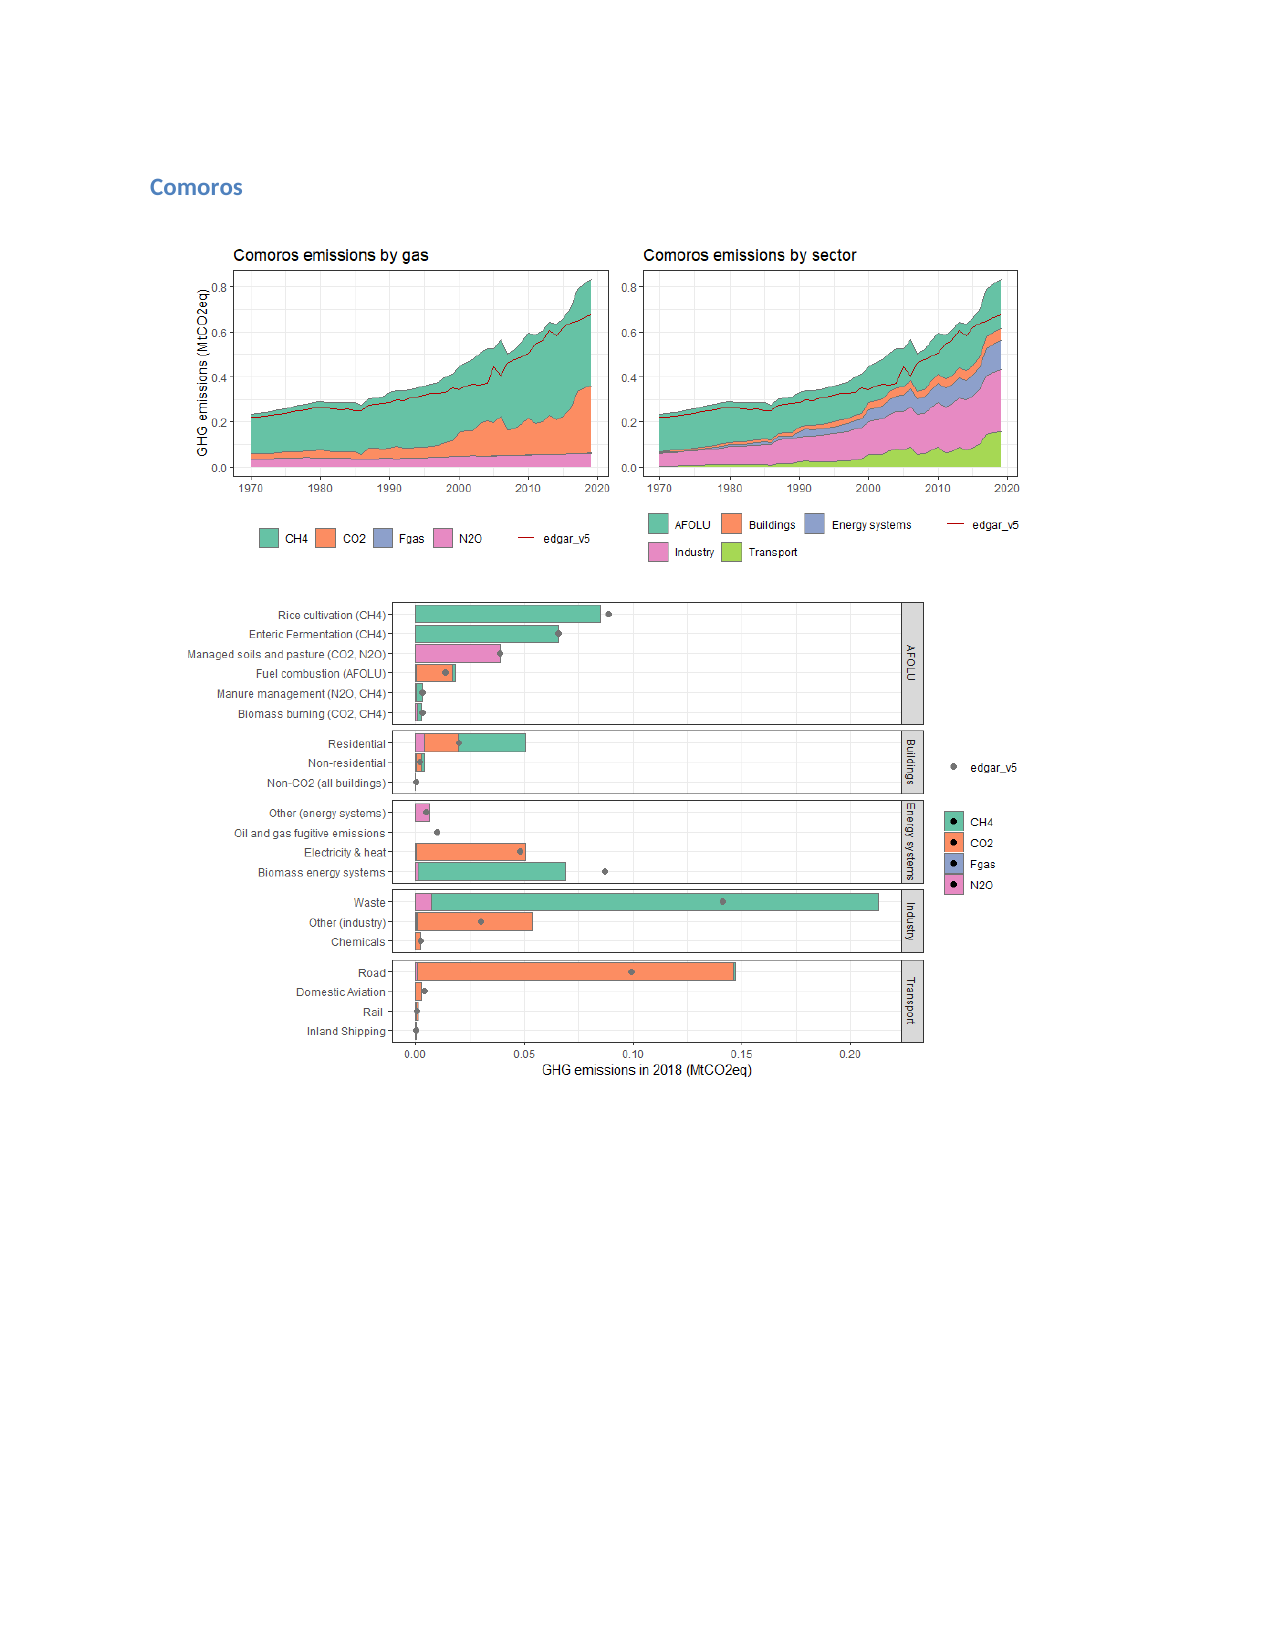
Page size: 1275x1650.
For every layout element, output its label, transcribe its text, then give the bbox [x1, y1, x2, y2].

picture [168, 220, 1044, 1096]
subtitle Comoros [150, 171, 1125, 201]
